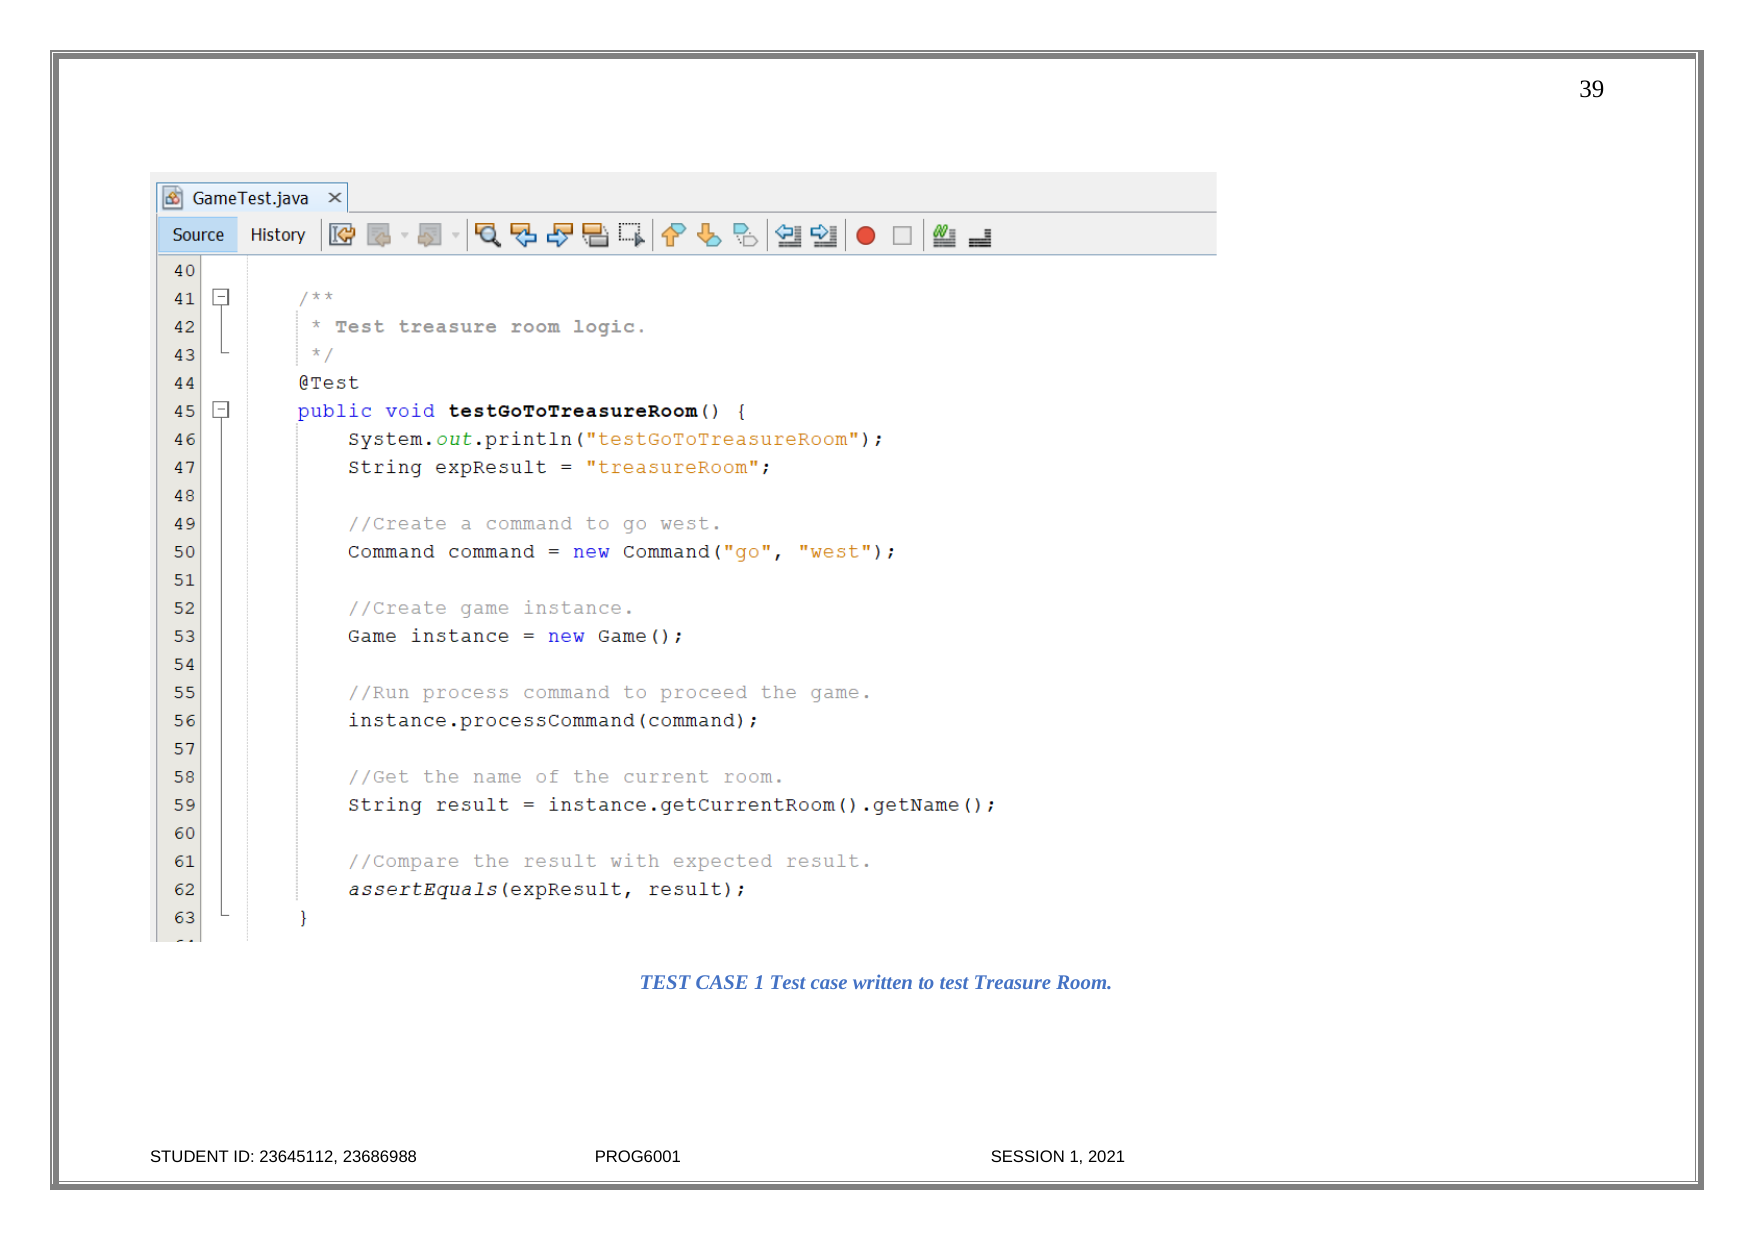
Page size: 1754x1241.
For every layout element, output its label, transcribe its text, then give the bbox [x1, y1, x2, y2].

text TEST CASE 1 Test case written to test Treasure Room. [150, 970, 1604, 994]
picture [150, 172, 1217, 942]
